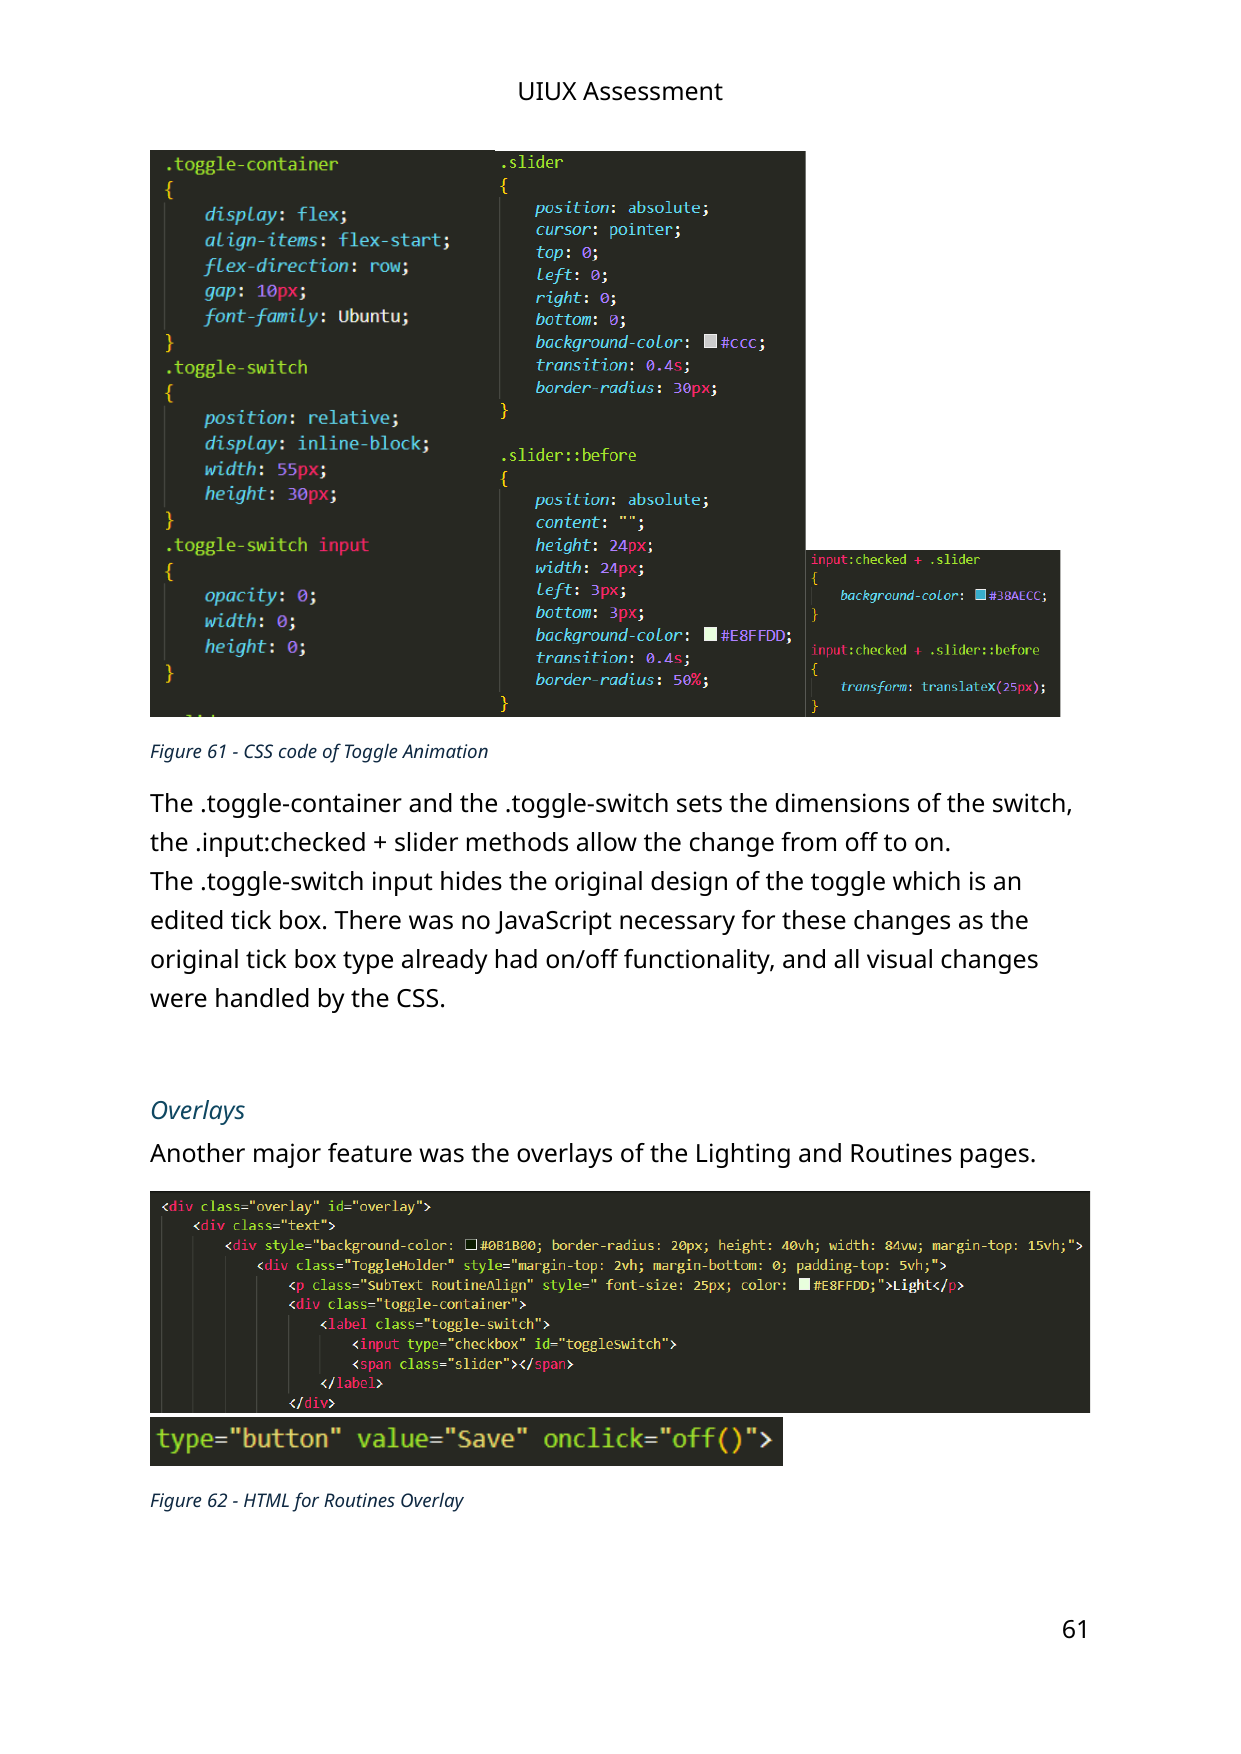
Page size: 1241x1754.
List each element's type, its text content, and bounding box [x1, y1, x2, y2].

picture [150, 1191, 1091, 1413]
picture [150, 1417, 783, 1466]
text The .toggle-container and the .toggle-switch sets the dimensions of the switch, the .input:checked + slider methods allow the change from off to on. The .toggle-switch input hides the original design of the toggle which is an edited tick box. There was no JavaScript necessary for these changes as the original tick box type already had on/off functionality, and all visual changes were handled by the CSS. [150, 785, 1090, 1015]
subtitle Overlays [150, 1093, 1090, 1127]
text Figure 61 - CSS code of Toggle Animation [150, 739, 1090, 764]
text Another major feature was the overlays of the Lighting and Routines pages. [150, 1136, 1090, 1170]
text Figure 62 - HTML for Routines Overlay [150, 1487, 1090, 1513]
picture [150, 150, 1061, 717]
